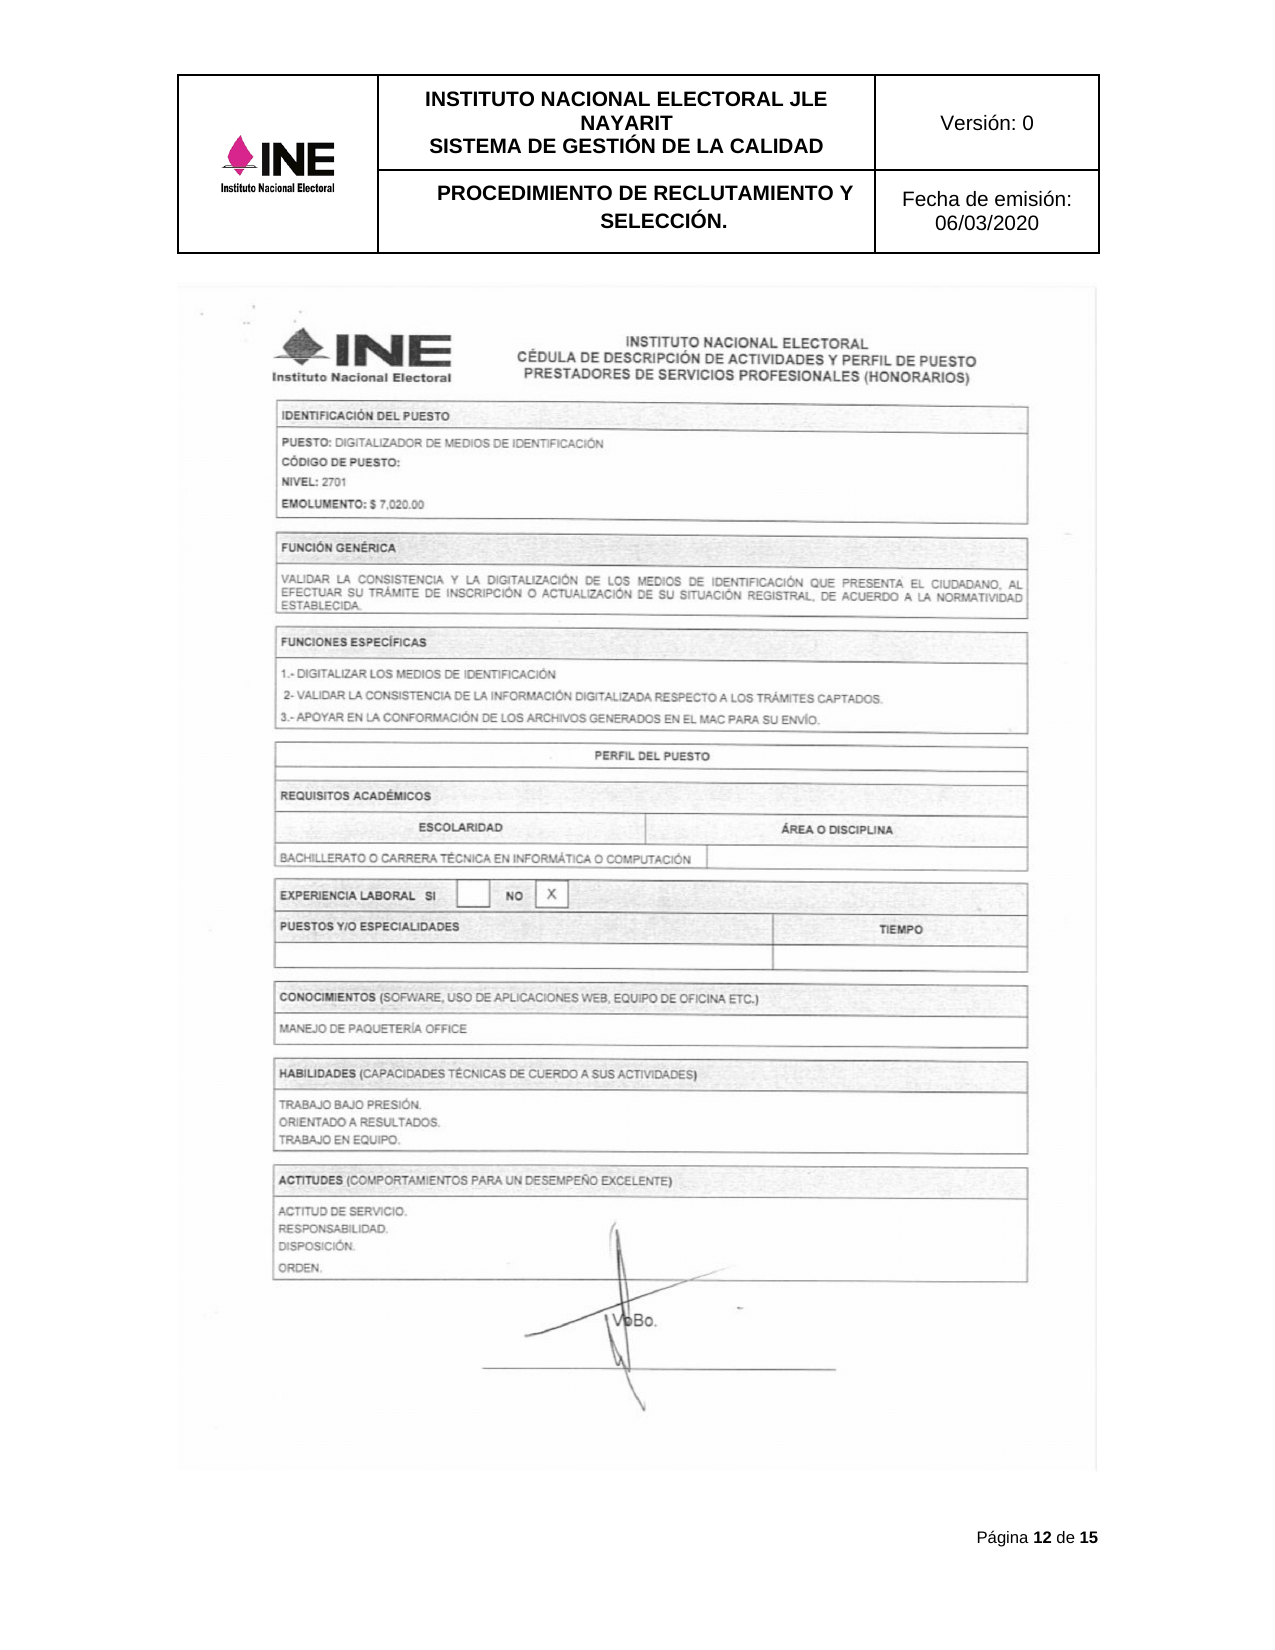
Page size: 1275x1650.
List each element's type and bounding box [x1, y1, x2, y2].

picture [188, 110, 367, 217]
picture [177, 282, 1098, 1472]
